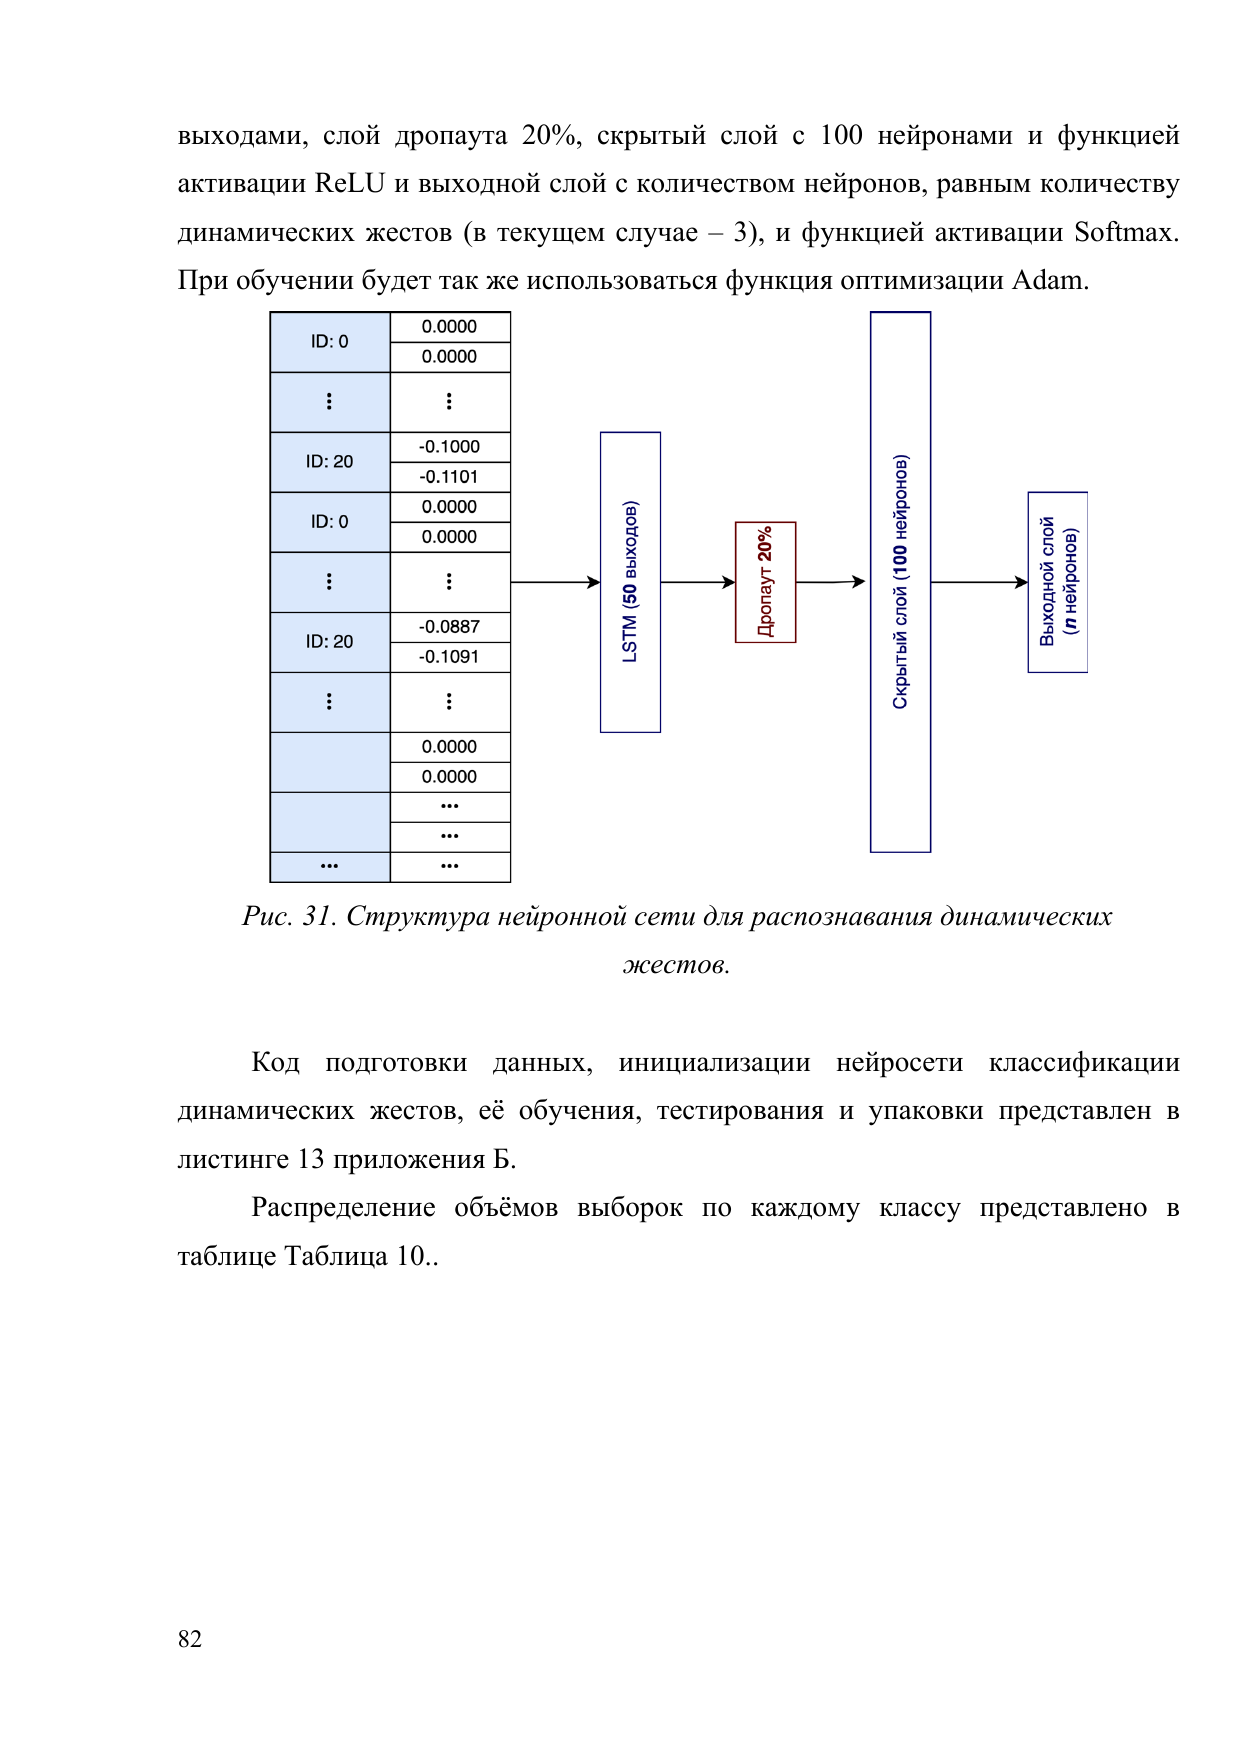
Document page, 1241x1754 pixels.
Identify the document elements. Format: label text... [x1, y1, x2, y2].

text Код подготовки данных, инициализации нейросети классификации динамических жестов, её обучения, тестирования и упаковки представлен в листинге 13 приложения Б. [177, 1045, 1181, 1174]
picture [269, 311, 1088, 883]
table_header [177, 312, 1180, 899]
table_cell Рис. 31. Структура нейронной сети для распознавания динамических жестов. [177, 899, 1180, 997]
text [177, 118, 1181, 296]
text Распределение объёмов выборок по каждому классу представлено в таблице 10. [177, 1191, 1181, 1271]
